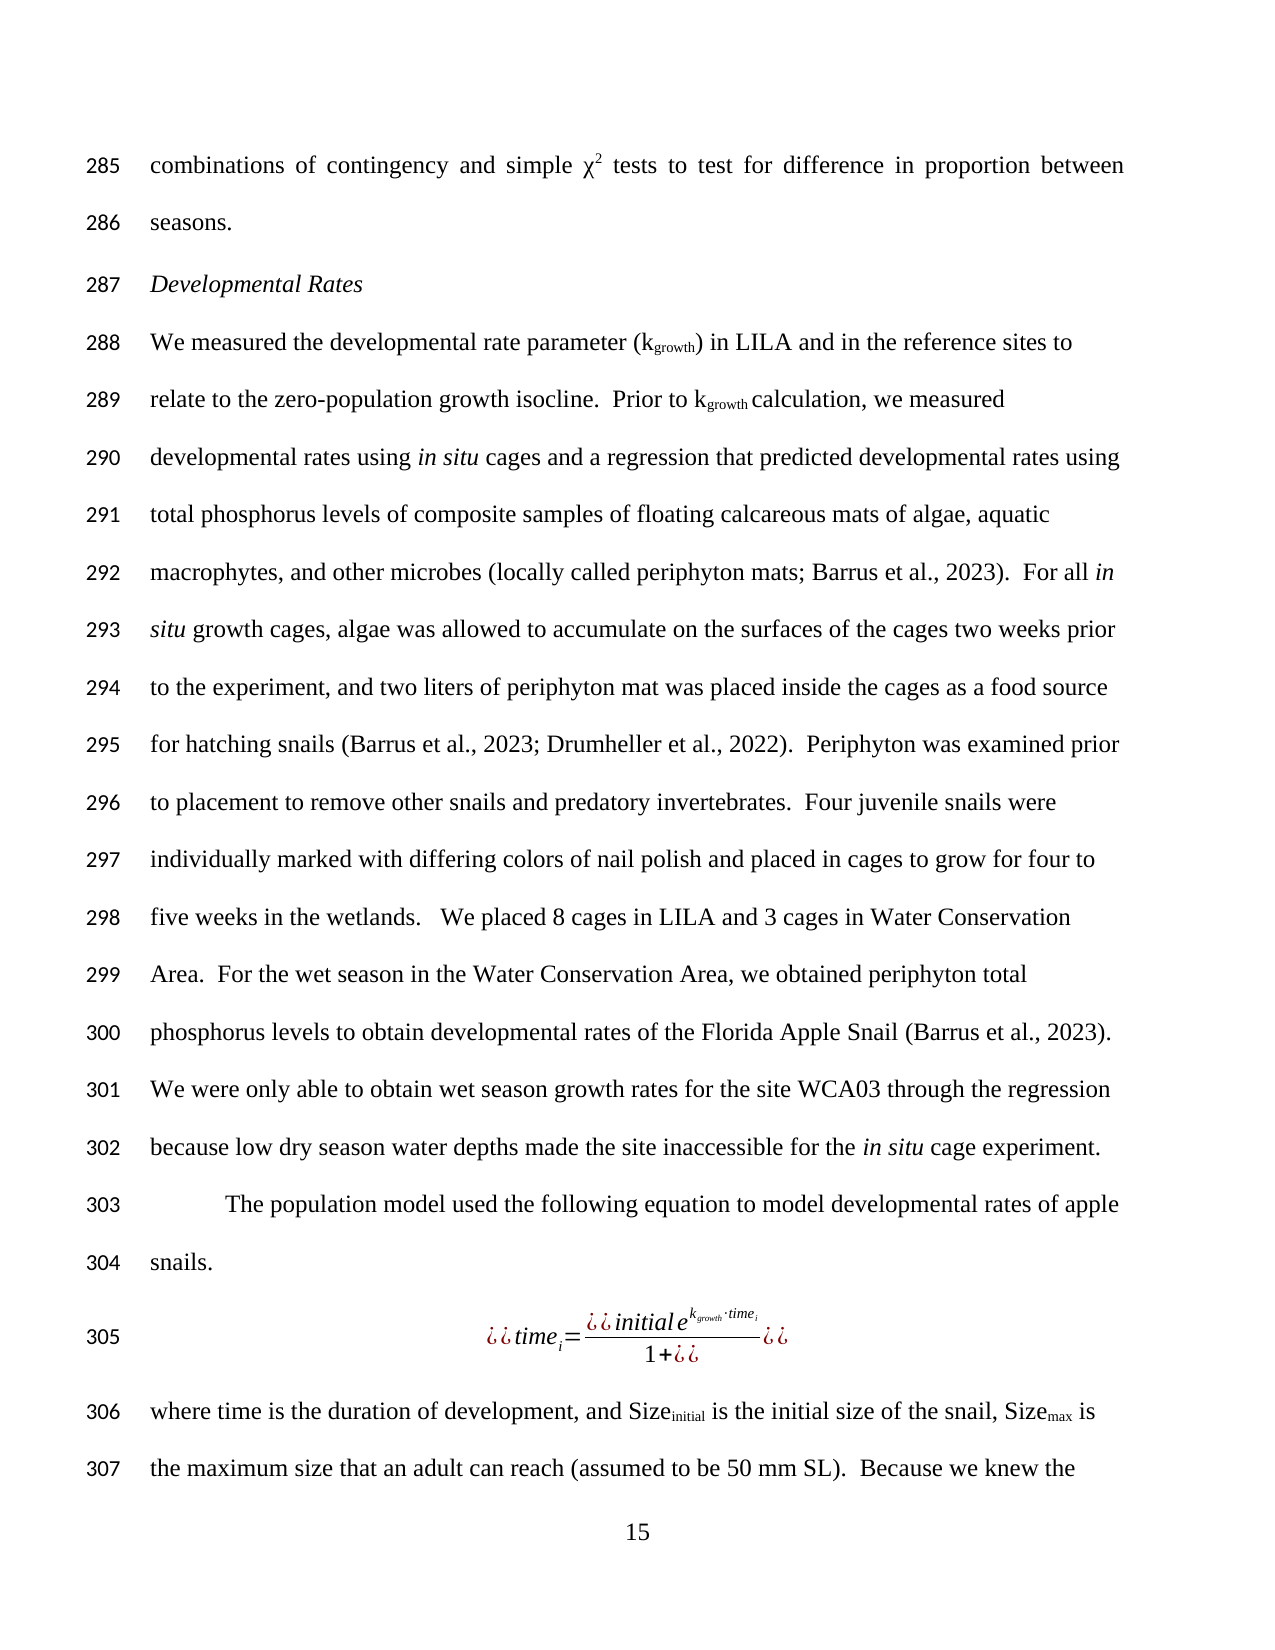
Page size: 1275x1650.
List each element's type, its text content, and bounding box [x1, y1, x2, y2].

subtitle Developmental Rates [150, 269, 1125, 298]
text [150, 150, 1125, 236]
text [150, 1396, 1125, 1482]
text We measured the developmental rate parameter (kgrowth) in LILA and in the reference sites to relate to the zero-population growth isocline. Prior to kgrowth calculation, we measured developmental rates using in situ cages and a regression that predicted developmental rates using total phosphorus levels of composite samples of floating calcareous mats of algae, aquatic macrophytes, and other microbes (locally called periphyton mats; Barrus et al., 2023). For all in situ growth cages, algae was allowed to accumulate on the surfaces of the cages two weeks prior to the experiment, and two liters of periphyton mat was placed inside the cages as a food source for hatching snails (Barrus et al., 2023; Drumheller et al., 2022). Periphyton was examined prior to placement to remove other snails and predatory invertebrates. Four juvenile snails were individually marked with differing colors of nail polish and placed in cages to grow for four to five weeks in the wetlands. We placed 8 cages in LILA and 3 cages in Water Conservation Area. For the wet season in the Water Conservation Area, we obtained periphyton total phosphorus levels to obtain developmental rates of the Florida Apple Snail (Barrus et al., 2023). We were only able to obtain wet season growth rates for the site WCA03 through the regression because low dry season water depths made the site inaccessible for the in situ cage experiment. [150, 327, 1125, 1160]
text The population model used the following equation to model developmental rates of apple snails. [150, 1189, 1125, 1275]
